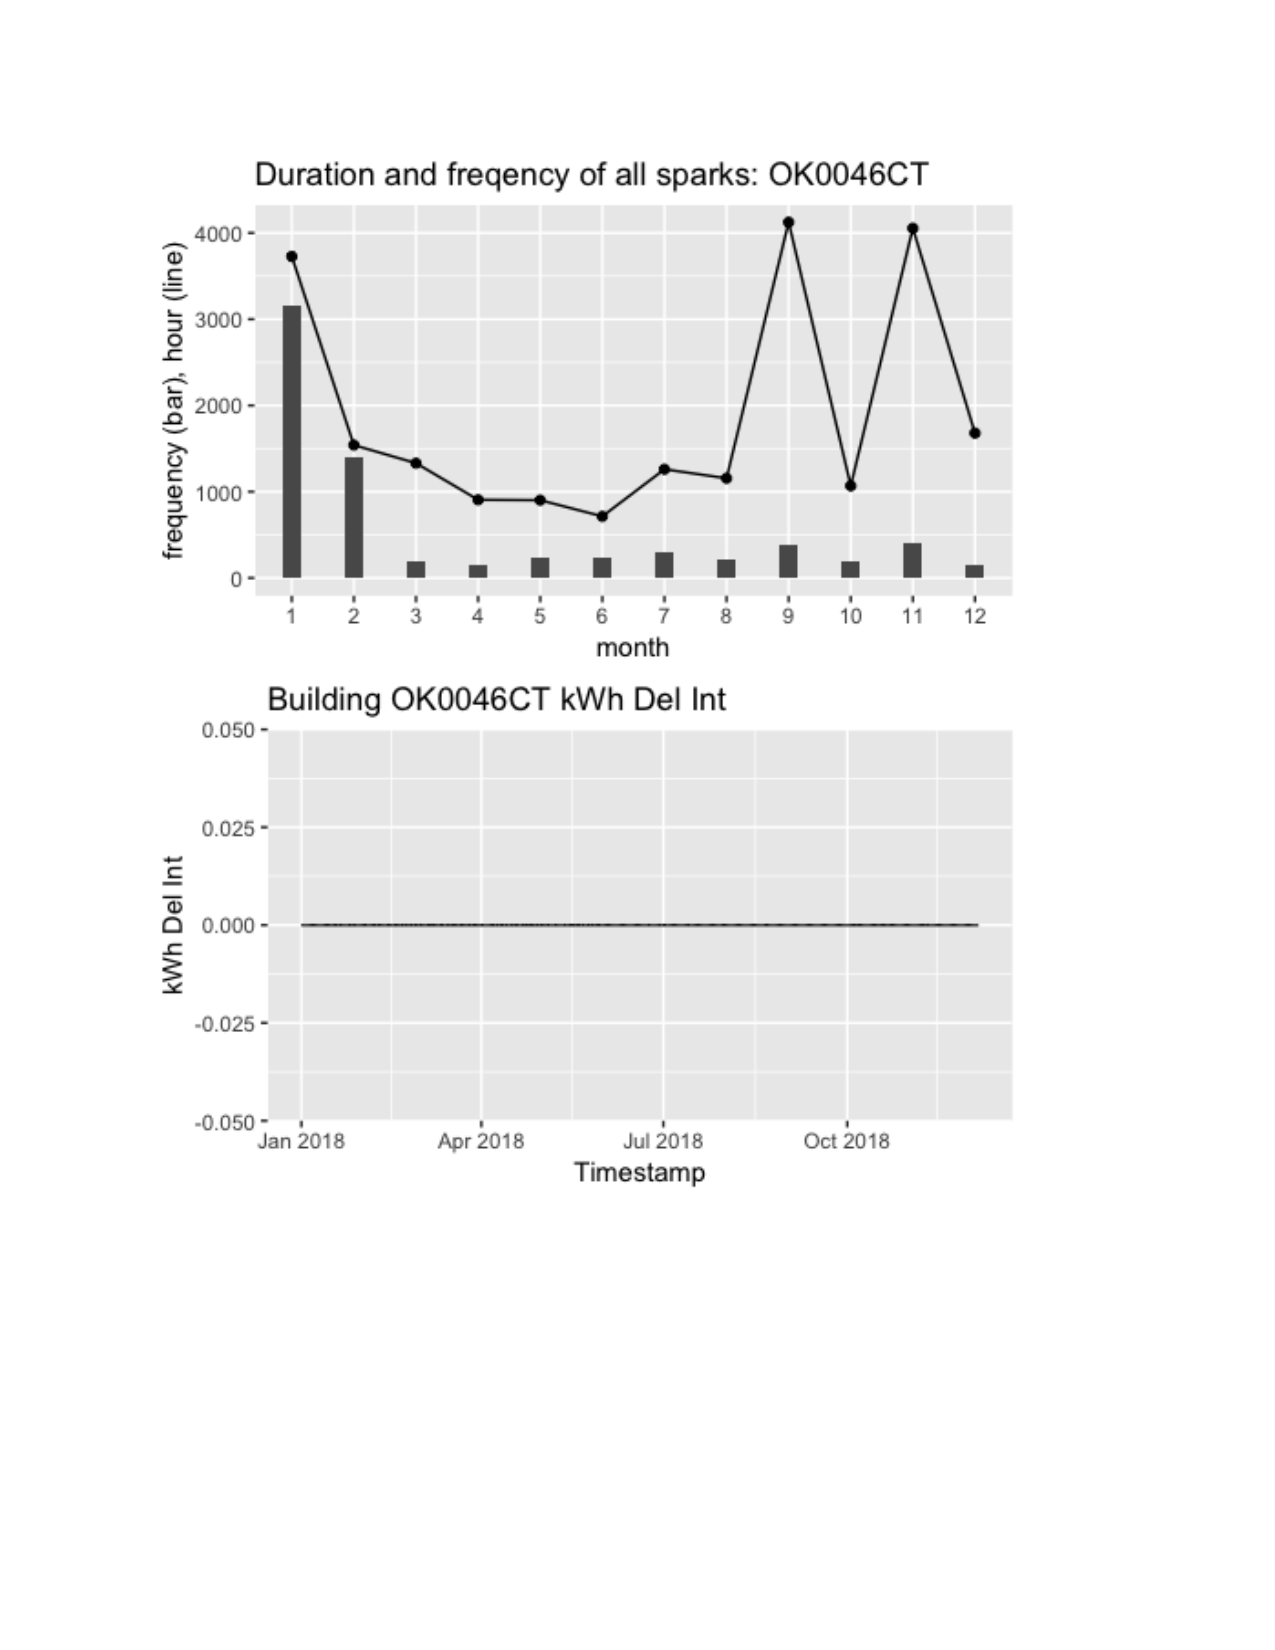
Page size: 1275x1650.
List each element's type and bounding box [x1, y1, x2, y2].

picture [150, 150, 1025, 1200]
